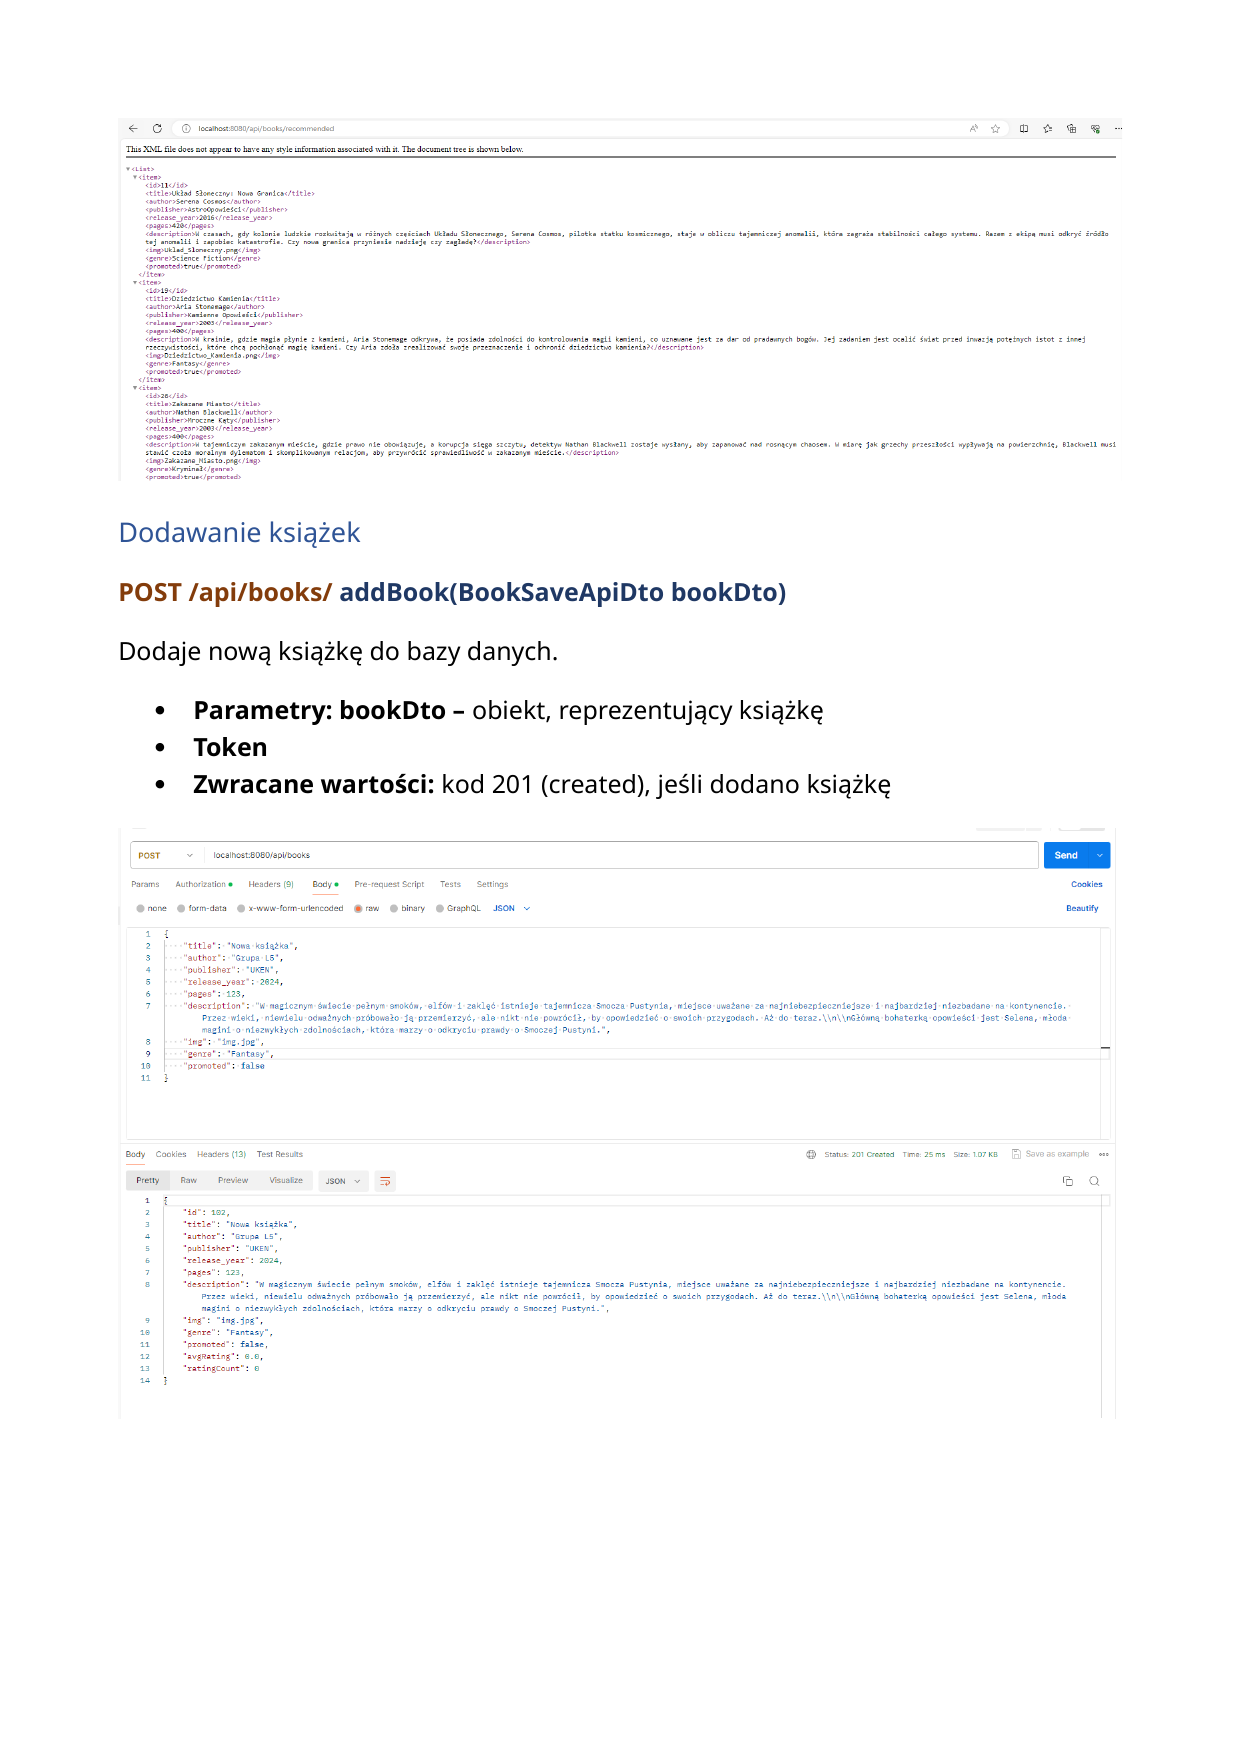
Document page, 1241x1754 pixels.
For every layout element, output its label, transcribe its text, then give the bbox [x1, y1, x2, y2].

list Zwracane wartości: kod 201 (created), jeśli dodano książkę [156, 767, 1122, 801]
text Dodaje nową książkę do bazy danych. [118, 634, 1122, 668]
subtitle Dodawanie książek [118, 513, 1122, 550]
picture [118, 118, 1123, 481]
text POST /api/books/ addBook(BookSaveApiDto bookDto) [118, 575, 1122, 609]
list Parametry: bookDto – obiekt, reprezentujący książkę [156, 693, 1122, 727]
picture [118, 828, 1123, 1419]
list Token [156, 730, 1122, 764]
